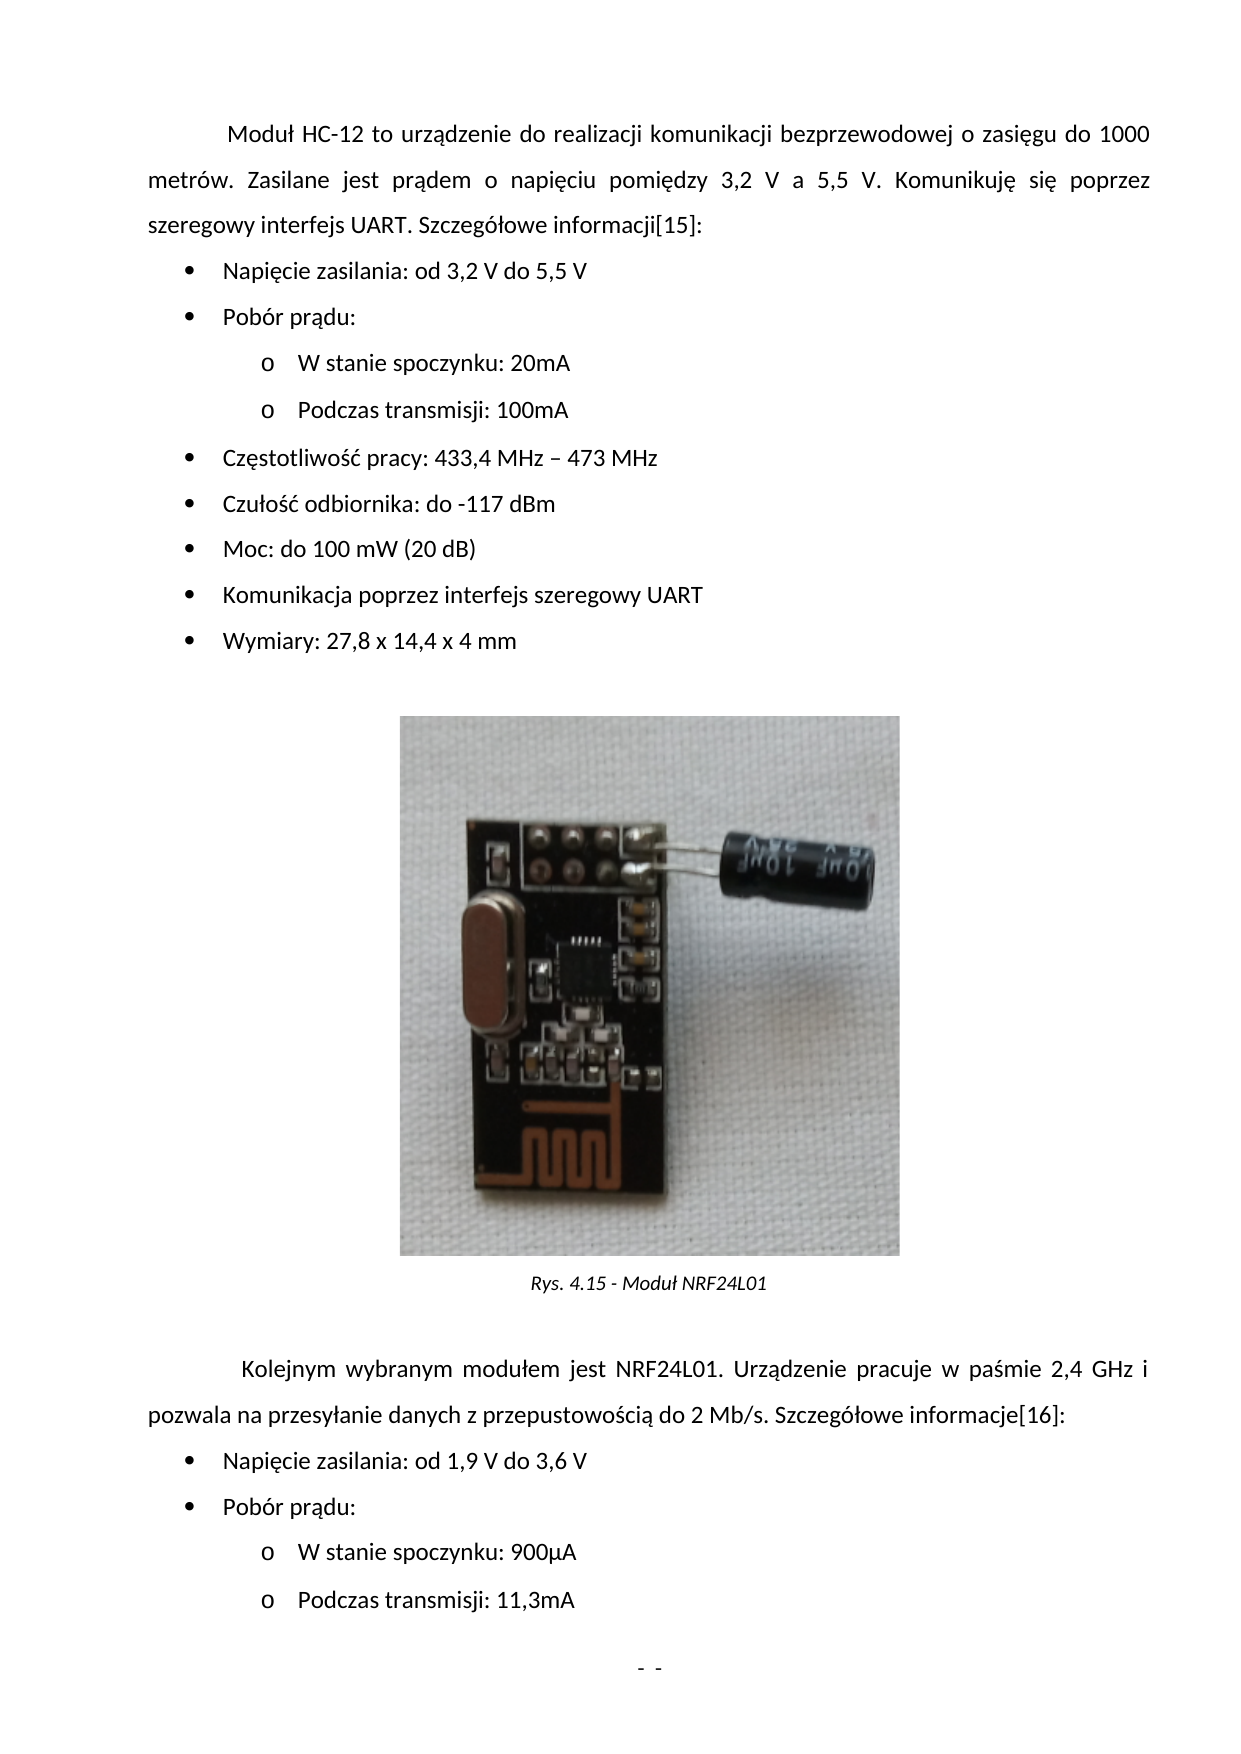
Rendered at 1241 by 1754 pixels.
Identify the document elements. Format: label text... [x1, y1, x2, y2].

list W stanie spoczynku: 900µA [260, 1537, 1152, 1568]
text Kolejnym wybranym modułem jest NRF24L01. Urządzenie pracuje w paśmie 2,4 GHz i pozwala na przesyłanie danych z przepustowością do 2 Mb/s. Szczegółowe informacje[16]: [148, 1354, 1152, 1430]
list Pobór prądu: [185, 301, 1152, 332]
list Podczas transmisji: 100mA [260, 394, 1152, 426]
list Częstotliwość pracy: 433,4 MHz – 473 MHz [185, 442, 1152, 472]
list Komunikacja poprzez interfejs szeregowy UART [185, 579, 1152, 610]
list Podczas transmisji: 11,3mA [260, 1584, 1152, 1616]
text Moduł HC-12 to urządzenie do realizacji komunikacji bezprzewodowej o zasięgu do 1000 metrów. Zasilane jest prądem o napięciu pomiędzy 3,2 V a 5,5 V. Komunikuję się poprzez szeregowy interfejs UART. Szczegółowe informacji[15]: [148, 118, 1152, 240]
list W stanie spoczynku: 20mA [260, 347, 1152, 378]
list Napięcie zasilania: od 3,2 V do 5,5 V [185, 255, 1152, 286]
list Pobór prądu: [185, 1491, 1152, 1521]
picture [399, 716, 900, 1256]
list Wymiary: 27,8 x 14,4 x 4 mm [185, 625, 1152, 655]
list Czułość odbiornika: do -117 dBm [185, 488, 1152, 518]
list Moc: do 100 mW (20 dB) [185, 533, 1152, 564]
list Napięcie zasilania: od 1,9 V do 3,6 V [185, 1445, 1152, 1476]
